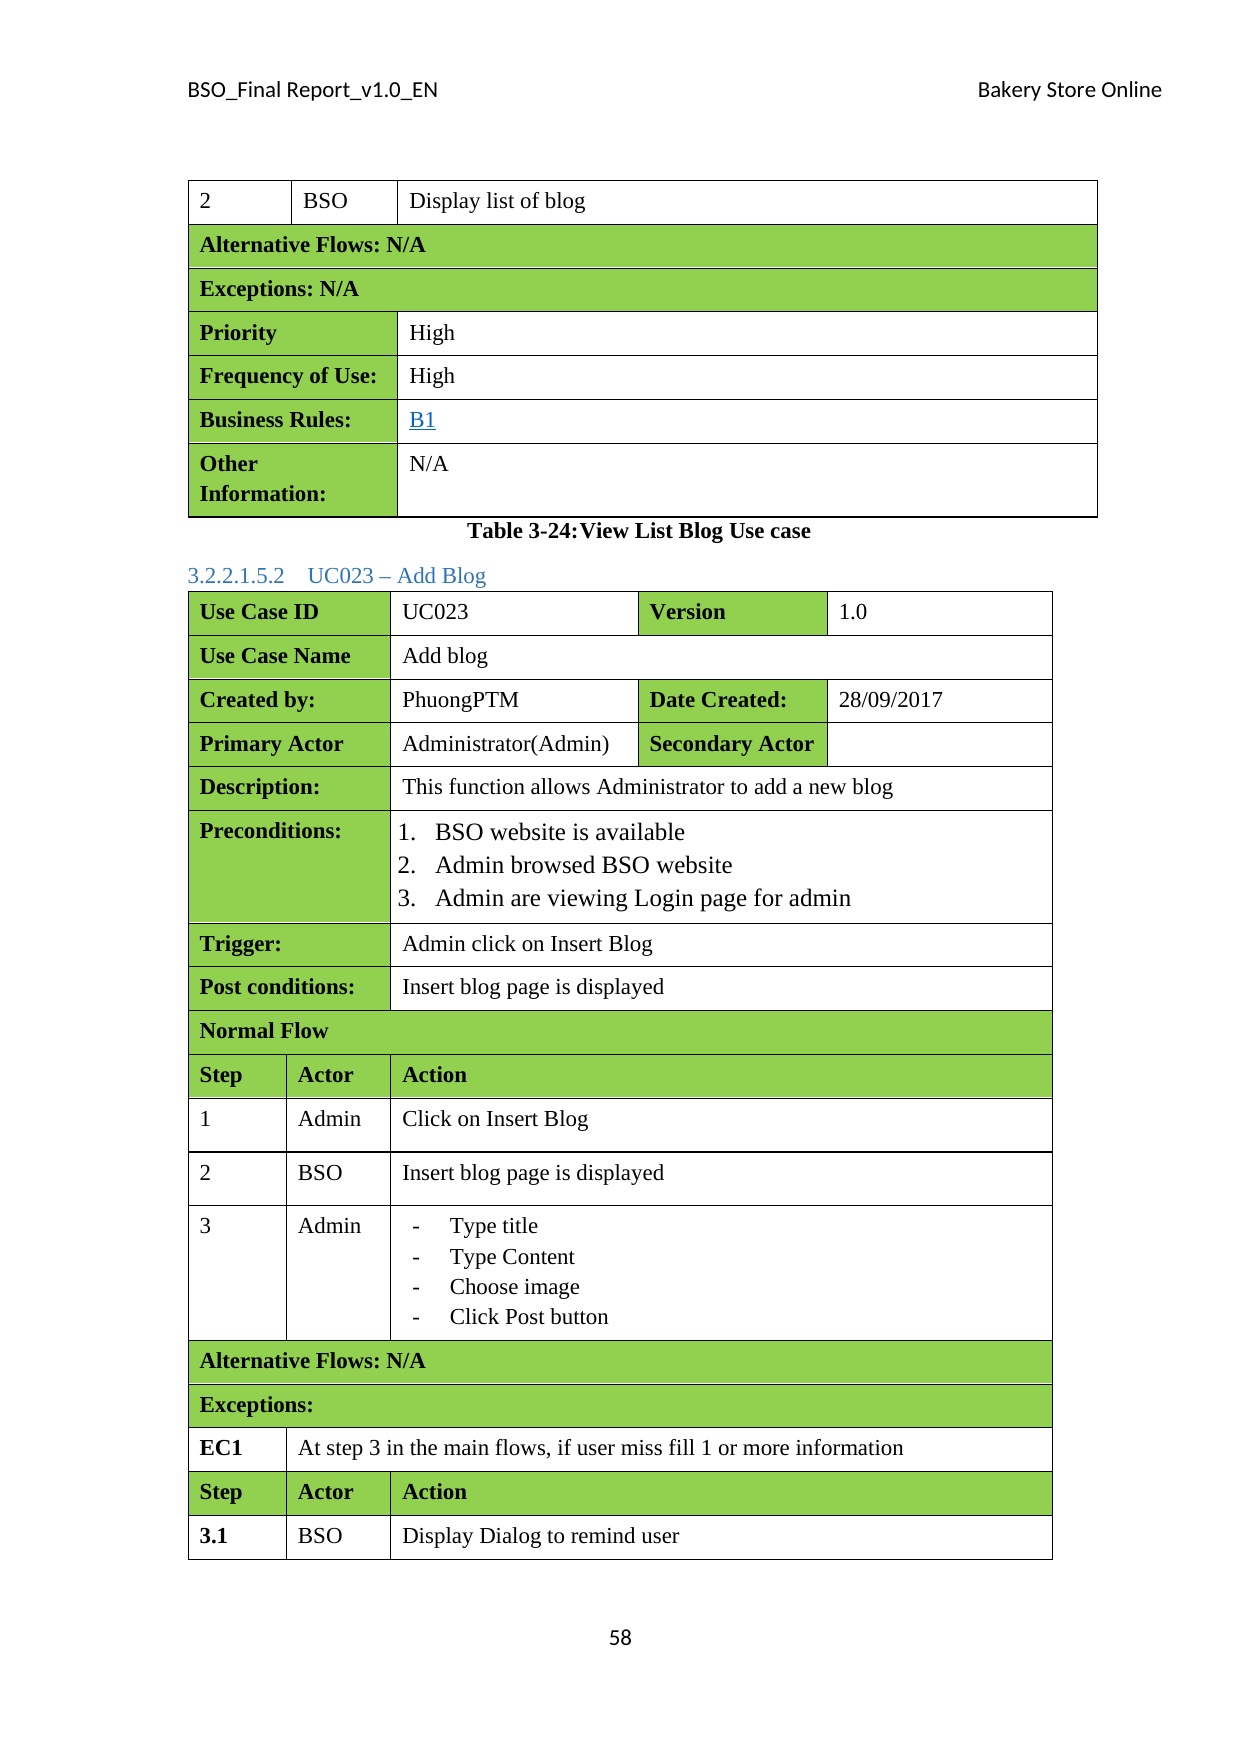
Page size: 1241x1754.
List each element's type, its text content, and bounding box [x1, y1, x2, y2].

subtitle UC023 – Add Blog [187, 563, 1053, 589]
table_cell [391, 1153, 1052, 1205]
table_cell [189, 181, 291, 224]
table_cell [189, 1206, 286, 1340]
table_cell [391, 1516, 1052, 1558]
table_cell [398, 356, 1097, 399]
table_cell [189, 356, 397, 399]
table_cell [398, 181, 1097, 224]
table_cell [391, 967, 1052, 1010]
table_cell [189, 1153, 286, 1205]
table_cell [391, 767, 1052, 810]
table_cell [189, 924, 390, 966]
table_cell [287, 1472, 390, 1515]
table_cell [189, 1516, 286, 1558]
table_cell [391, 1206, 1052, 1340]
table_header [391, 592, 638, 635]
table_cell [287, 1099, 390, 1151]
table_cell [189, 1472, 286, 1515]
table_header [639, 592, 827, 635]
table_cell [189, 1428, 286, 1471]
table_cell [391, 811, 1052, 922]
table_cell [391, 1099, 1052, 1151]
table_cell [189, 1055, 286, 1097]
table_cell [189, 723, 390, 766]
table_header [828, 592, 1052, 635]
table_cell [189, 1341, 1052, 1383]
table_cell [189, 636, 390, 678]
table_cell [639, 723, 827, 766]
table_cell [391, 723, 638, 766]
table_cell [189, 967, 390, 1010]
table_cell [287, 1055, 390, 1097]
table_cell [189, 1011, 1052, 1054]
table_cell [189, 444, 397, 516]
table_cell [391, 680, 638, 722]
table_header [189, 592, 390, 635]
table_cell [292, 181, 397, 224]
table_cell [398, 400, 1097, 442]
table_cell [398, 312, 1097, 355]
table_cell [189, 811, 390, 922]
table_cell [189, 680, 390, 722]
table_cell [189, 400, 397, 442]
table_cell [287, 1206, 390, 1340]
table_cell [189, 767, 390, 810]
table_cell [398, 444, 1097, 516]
text View List Blog Use case [225, 518, 1053, 544]
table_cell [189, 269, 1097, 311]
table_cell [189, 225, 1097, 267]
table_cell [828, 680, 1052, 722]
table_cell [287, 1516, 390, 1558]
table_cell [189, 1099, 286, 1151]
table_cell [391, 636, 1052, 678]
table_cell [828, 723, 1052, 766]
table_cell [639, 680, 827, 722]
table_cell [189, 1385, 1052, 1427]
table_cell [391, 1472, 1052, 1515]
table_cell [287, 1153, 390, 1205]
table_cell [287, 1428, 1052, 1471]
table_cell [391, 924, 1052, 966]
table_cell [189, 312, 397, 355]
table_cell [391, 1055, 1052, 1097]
